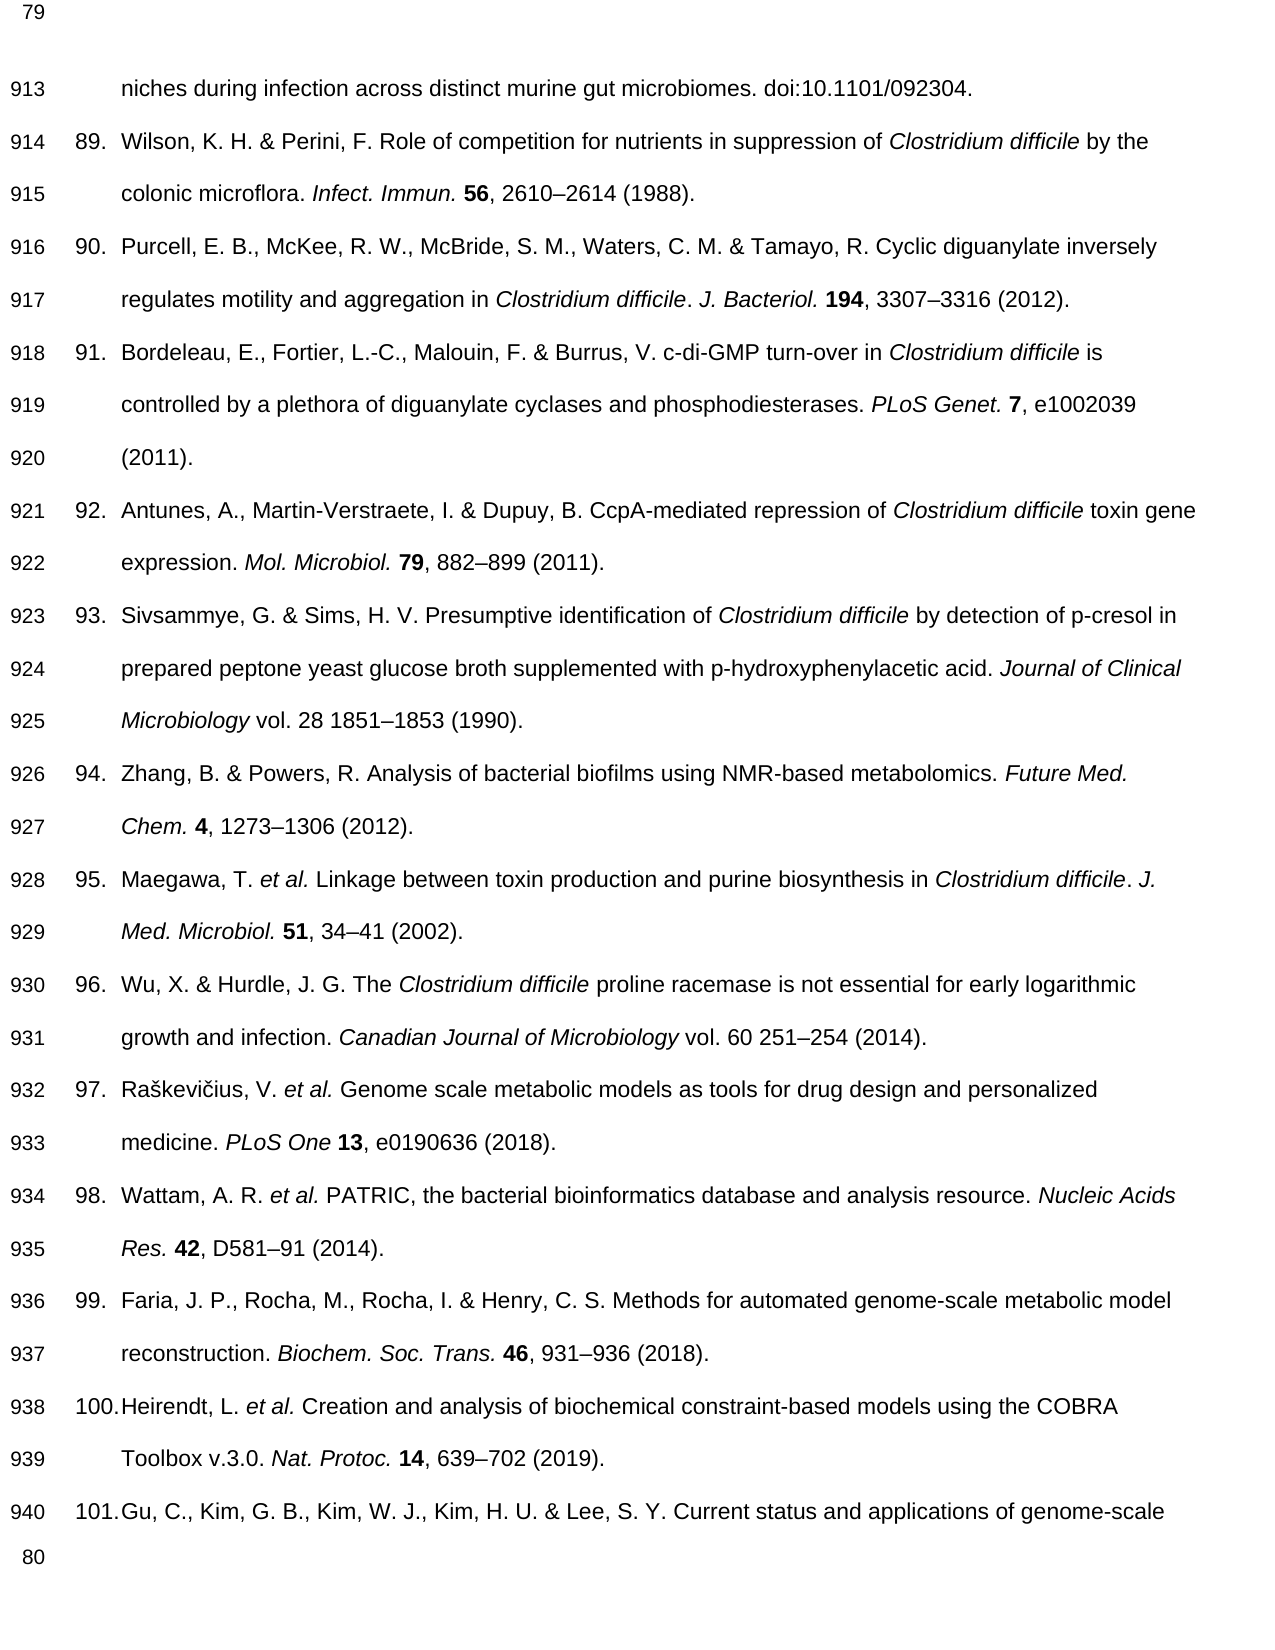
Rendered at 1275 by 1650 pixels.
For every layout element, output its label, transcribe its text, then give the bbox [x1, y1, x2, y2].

text 98. Wattam, A. R. et al. PATRIC, the bacterial bioinformatics database and analysis resource. Nucleic Acids Res. 42, D581–91 (2014). [75, 1182, 1200, 1261]
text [75, 75, 1200, 101]
text 95. Maegawa, T. et al. Linkage between toxin production and purine biosynthesis in Clostridium difficile. J. Med. Microbiol. 51, 34–41 (2002). [75, 866, 1200, 945]
text 100. Heirendt, L. et al. Creation and analysis of biochemical constraint-based models using the COBRA Toolbox v.3.0. Nat. Protoc. 14, 639–702 (2019). [75, 1393, 1200, 1472]
text 92. Antunes, A., Martin-Verstraete, I. & Dupuy, B. CcpA-mediated repression of Clostridium difficile toxin gene expression. Mol. Microbiol. 79, 882–899 (2011). [75, 497, 1200, 576]
text 93. Sivsammye, G. & Sims, H. V. Presumptive identification of Clostridium difficile by detection of p-cresol in prepared peptone yeast glucose broth supplemented with p-hydroxyphenylacetic acid. Journal of Clinical Microbiology vol. 28 1851–1853 (1990). [75, 602, 1200, 734]
text 96. Wu, X. & Hurdle, J. G. The Clostridium difficile proline racemase is not essential for early logarithmic growth and infection. Canadian Journal of Microbiology vol. 60 251–254 (2014). [75, 971, 1200, 1050]
text 89. Wilson, K. H. & Perini, F. Role of competition for nutrients in suppression of Clostridium difficile by the colonic microflora. Infect. Immun. 56, 2610–2614 (1988). [75, 128, 1200, 207]
text 97. Raškevičius, V. et al. Genome scale metabolic models as tools for drug design and personalized medicine. PLoS One 13, e0190636 (2018). [75, 1076, 1200, 1156]
text 94. Zhang, B. & Powers, R. Analysis of bacterial biofilms using NMR-based metabolomics. Future Med. Chem. 4, 1273–1306 (2012). [75, 760, 1200, 839]
text 91. Bordeleau, E., Fortier, L.-C., Malouin, F. & Burrus, V. c-di-GMP turn-over in Clostridium difficile is controlled by a plethora of diguanylate cyclases and phosphodiesterases. PLoS Genet. 7, e1002039 (2011). [75, 338, 1200, 470]
text 90. Purcell, E. B., McKee, R. W., McBride, S. M., Waters, C. M. & Tamayo, R. Cyclic diguanylate inversely regulates motility and aggregation in Clostridium difficile. J. Bacteriol. 194, 3307–3316 (2012). [75, 233, 1200, 312]
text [75, 1498, 1200, 1524]
text 99. Faria, J. P., Rocha, M., Rocha, I. & Henry, C. S. Methods for automated genome-scale metabolic model reconstruction. Biochem. Soc. Trans. 46, 931–936 (2018). [75, 1287, 1200, 1366]
